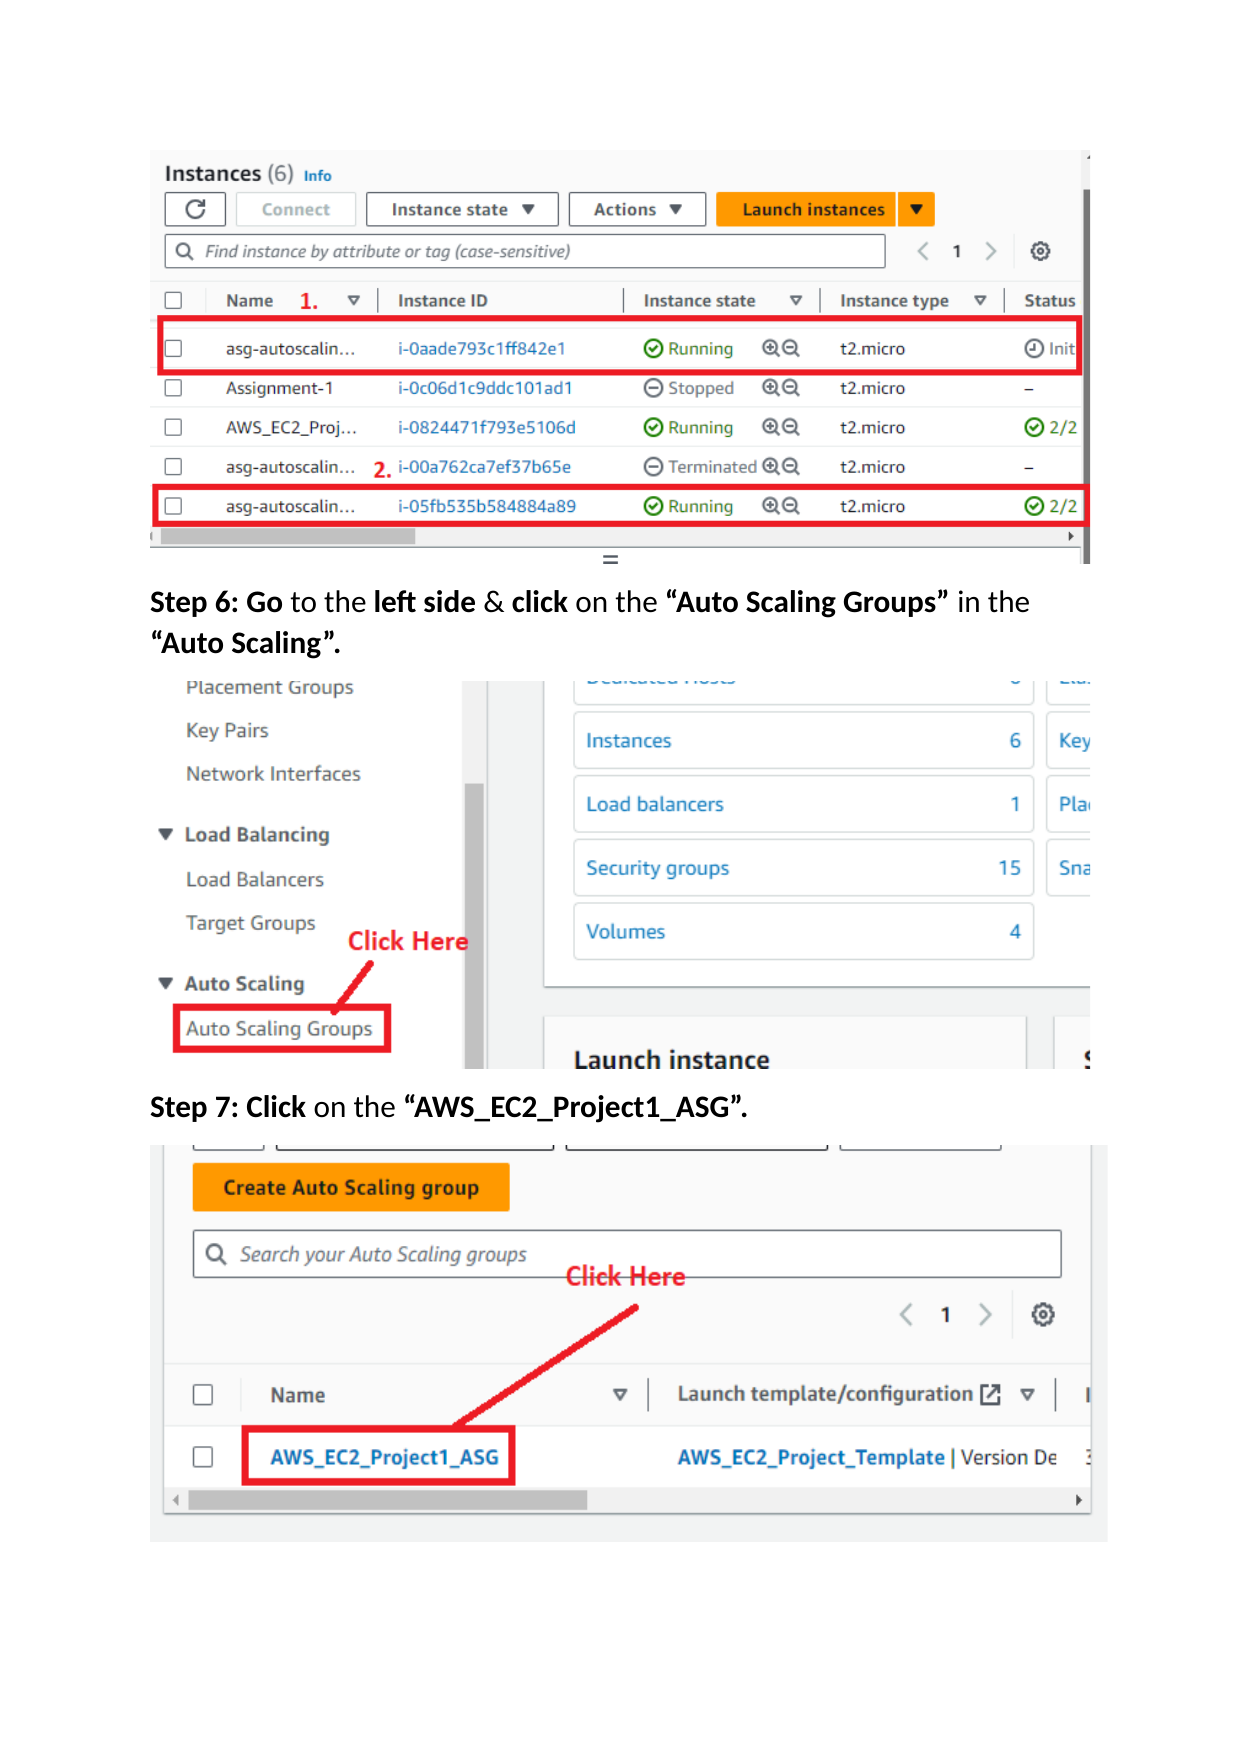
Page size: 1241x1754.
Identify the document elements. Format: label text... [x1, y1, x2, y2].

text Step 6: Go to the left side & click on the “Auto Scaling Groups” in the “Auto Scaling”. [150, 582, 1090, 662]
picture [150, 681, 1091, 1069]
picture [150, 1145, 1108, 1542]
picture [150, 150, 1091, 564]
text Step 7: Click on the “AWS_EC2_Project1_ASG”. [150, 1087, 1090, 1125]
